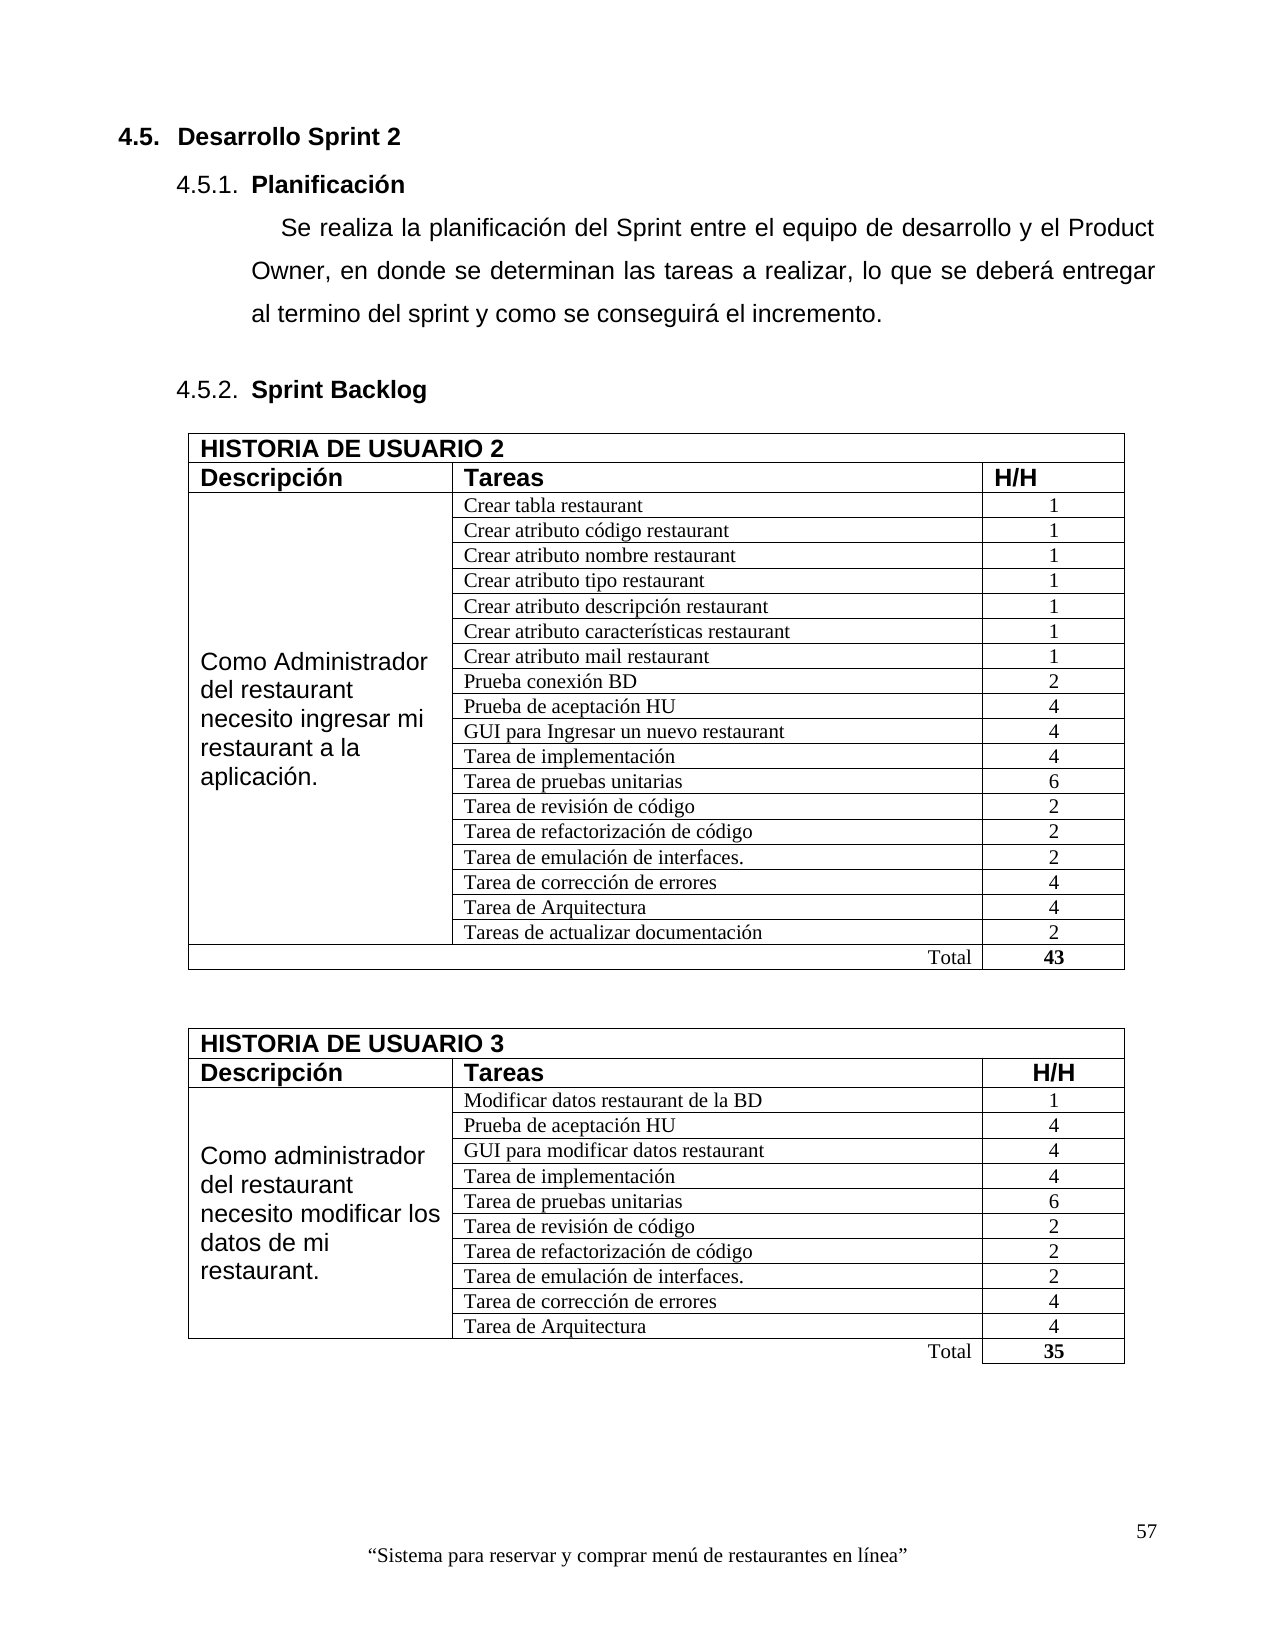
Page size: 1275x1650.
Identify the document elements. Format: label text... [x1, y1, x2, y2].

table_header HISTORIA DE USUARIO 2 [189, 434, 1124, 462]
table_cell 1 [983, 619, 1124, 643]
table_cell Tarea de emulación de interfaces. [453, 845, 982, 869]
table_cell Tarea de Arquitectura [453, 895, 982, 919]
table_cell Descripción [189, 1059, 452, 1087]
table_header HISTORIA DE USUARIO 3 [189, 1029, 1124, 1057]
table_cell 4 [983, 744, 1124, 768]
table_cell Descripción [189, 463, 452, 492]
table_cell Tarea de implementación [453, 744, 982, 768]
subtitle Planificación [176, 169, 1157, 198]
table_cell 4 [983, 895, 1124, 919]
table_cell Tarea de Arquitectura [453, 1314, 982, 1338]
table_cell Tarea de refactorización de código [453, 820, 982, 843]
table_cell Tareas [453, 1059, 982, 1087]
table_cell 2 [983, 1239, 1124, 1263]
table_cell Como administrador del restaurant necesito modificar los datos de mi restaurant. [189, 1088, 452, 1338]
table_cell 6 [983, 1189, 1124, 1213]
table_cell Tarea de revisión de código [453, 1214, 982, 1238]
table_cell 4 [983, 1113, 1124, 1137]
table_cell 2 [983, 669, 1124, 693]
table_cell 1 [983, 644, 1124, 668]
table_cell Crear atributo tipo restaurant [453, 569, 982, 592]
table_cell Crear atributo nombre restaurant [453, 543, 982, 567]
table_cell Crear atributo descripción restaurant [453, 594, 982, 618]
table_cell Tarea de revisión de código [453, 794, 982, 818]
table_cell 2 [983, 1214, 1124, 1238]
table_cell 4 [983, 1289, 1124, 1313]
table_cell 4 [983, 719, 1124, 743]
table_cell 1 [983, 518, 1124, 542]
text Se realiza la planificación del Sprint entre el equipo de desarrollo y el Product Owner, en donde se determinan las tareas a realizar, lo que se deberá entregar al termino del sprint y como se conseguirá el incremento. [251, 213, 1157, 328]
table_cell Tarea de refactorización de código [453, 1239, 982, 1263]
table_cell 1 [983, 594, 1124, 618]
table_cell Tarea de corrección de errores [453, 870, 982, 894]
table_cell 2 [983, 920, 1124, 944]
table_cell 1 [983, 569, 1124, 592]
table_cell 1 [983, 543, 1124, 567]
table_cell GUI para modificar datos restaurant [453, 1139, 982, 1162]
table_cell Como Administrador del restaurant necesito ingresar mi restaurant a la aplicación. [189, 493, 452, 944]
table_cell Tarea de pruebas unitarias [453, 769, 982, 793]
table_cell 6 [983, 769, 1124, 793]
table_cell 4 [983, 1314, 1124, 1338]
table_cell Crear atributo características restaurant [453, 619, 982, 643]
table_cell Prueba de aceptación HU [453, 694, 982, 718]
subtitle Desarrollo Sprint 2 [118, 122, 1157, 151]
table_cell Crear tabla restaurant [453, 493, 982, 517]
table_cell Prueba de aceptación HU [453, 1113, 982, 1137]
table_cell 4 [983, 1139, 1124, 1162]
table_cell 2 [983, 820, 1124, 843]
table_cell Tarea de implementación [453, 1164, 982, 1188]
table_cell Modificar datos restaurant de la BD [453, 1088, 982, 1112]
table_cell Crear atributo mail restaurant [453, 644, 982, 668]
table_cell Crear atributo código restaurant [453, 518, 982, 542]
table_cell Tareas [453, 463, 982, 492]
table_cell 43 [983, 945, 1124, 969]
table_cell 4 [983, 1164, 1124, 1188]
table_cell 35 [983, 1339, 1124, 1363]
table_cell GUI para Ingresar un nuevo restaurant [453, 719, 982, 743]
table_cell Tarea de pruebas unitarias [453, 1189, 982, 1213]
table_cell 2 [983, 794, 1124, 818]
table_cell Tarea de corrección de errores [453, 1289, 982, 1313]
table_cell H/H [983, 1059, 1124, 1087]
table_cell Tareas de actualizar documentación [453, 920, 982, 944]
table_cell Total [189, 945, 982, 969]
table_cell Total [189, 1339, 982, 1363]
subtitle Sprint Backlog [176, 375, 1157, 404]
table_cell 2 [983, 1264, 1124, 1288]
table_cell H/H [983, 463, 1124, 492]
table_cell 4 [983, 694, 1124, 718]
table_cell 1 [983, 493, 1124, 517]
table_cell 4 [983, 870, 1124, 894]
table_cell Prueba conexión BD [453, 669, 982, 693]
table_cell 2 [983, 845, 1124, 869]
table_cell Tarea de emulación de interfaces. [453, 1264, 982, 1288]
table_cell 1 [983, 1088, 1124, 1112]
